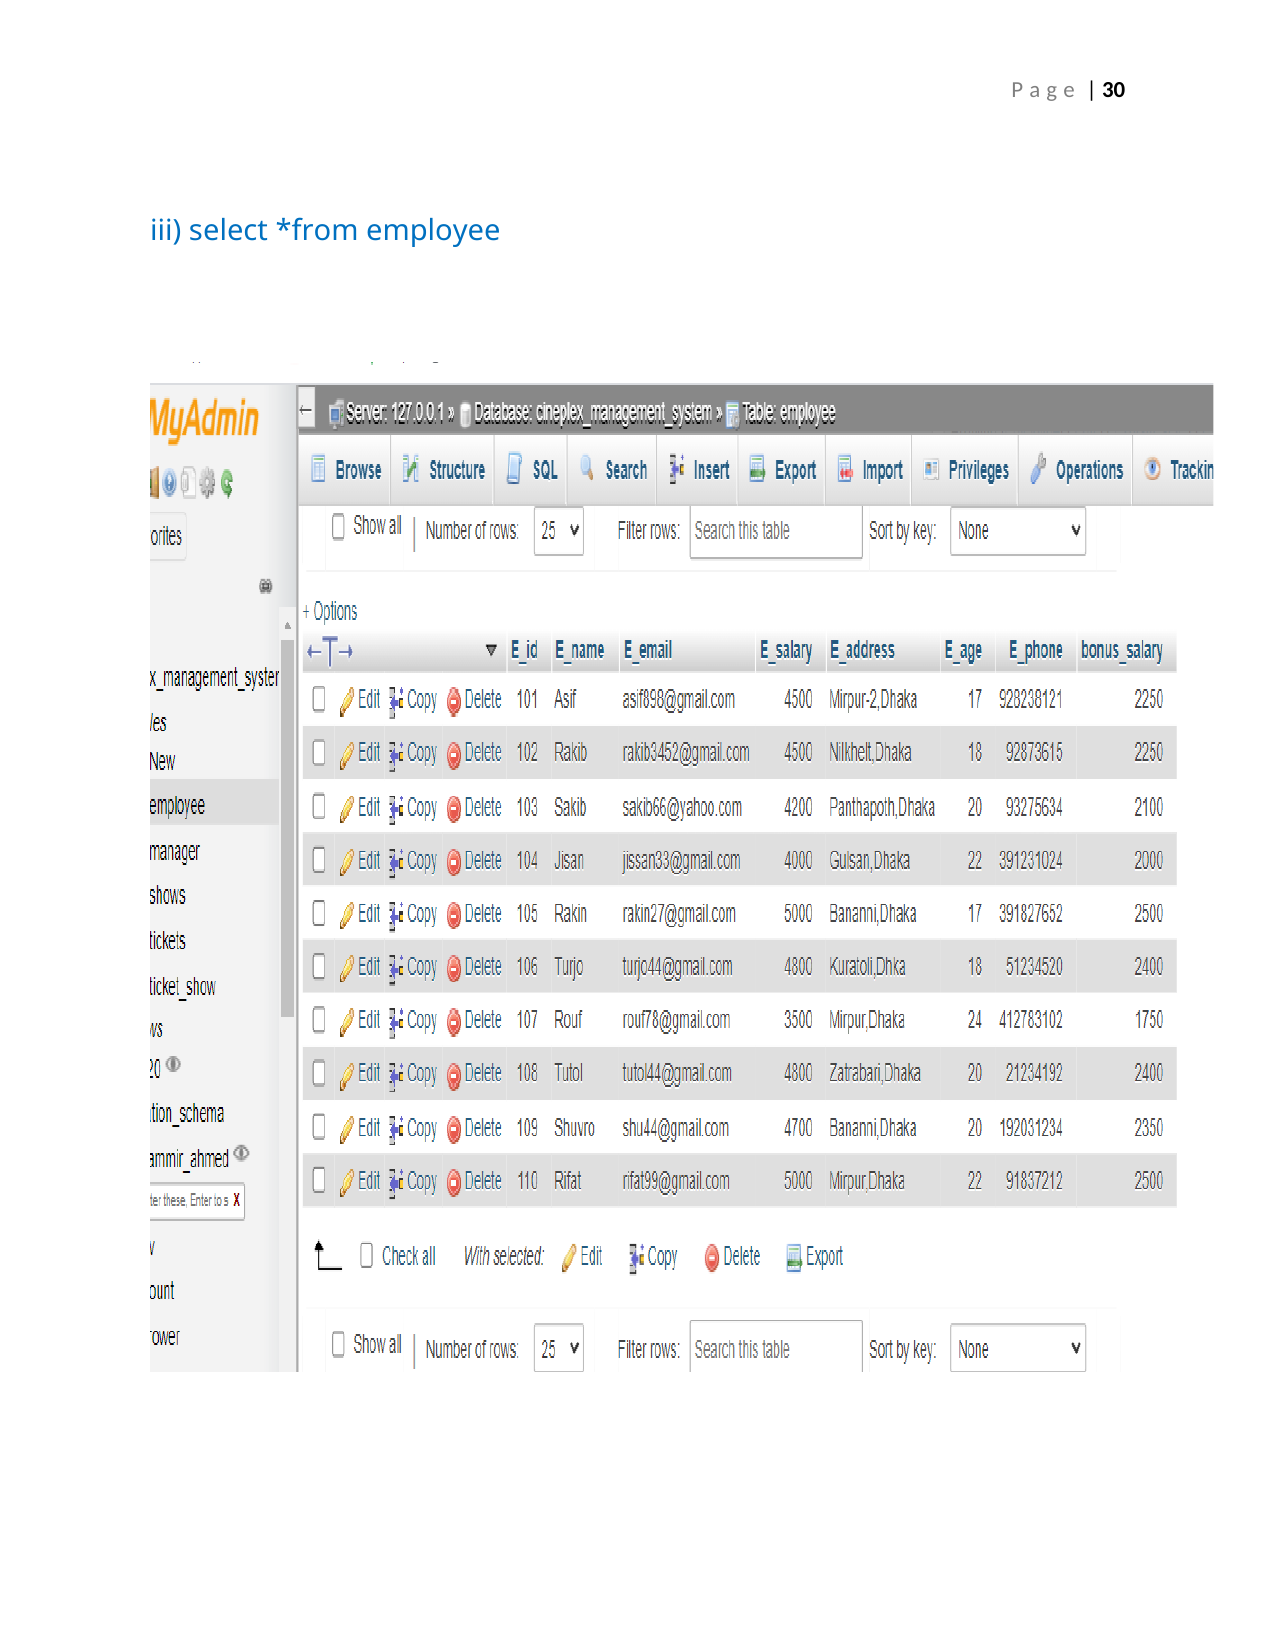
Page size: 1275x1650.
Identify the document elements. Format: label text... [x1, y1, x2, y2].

text iii) select *from employee [150, 209, 1125, 249]
picture [150, 362, 1214, 1372]
